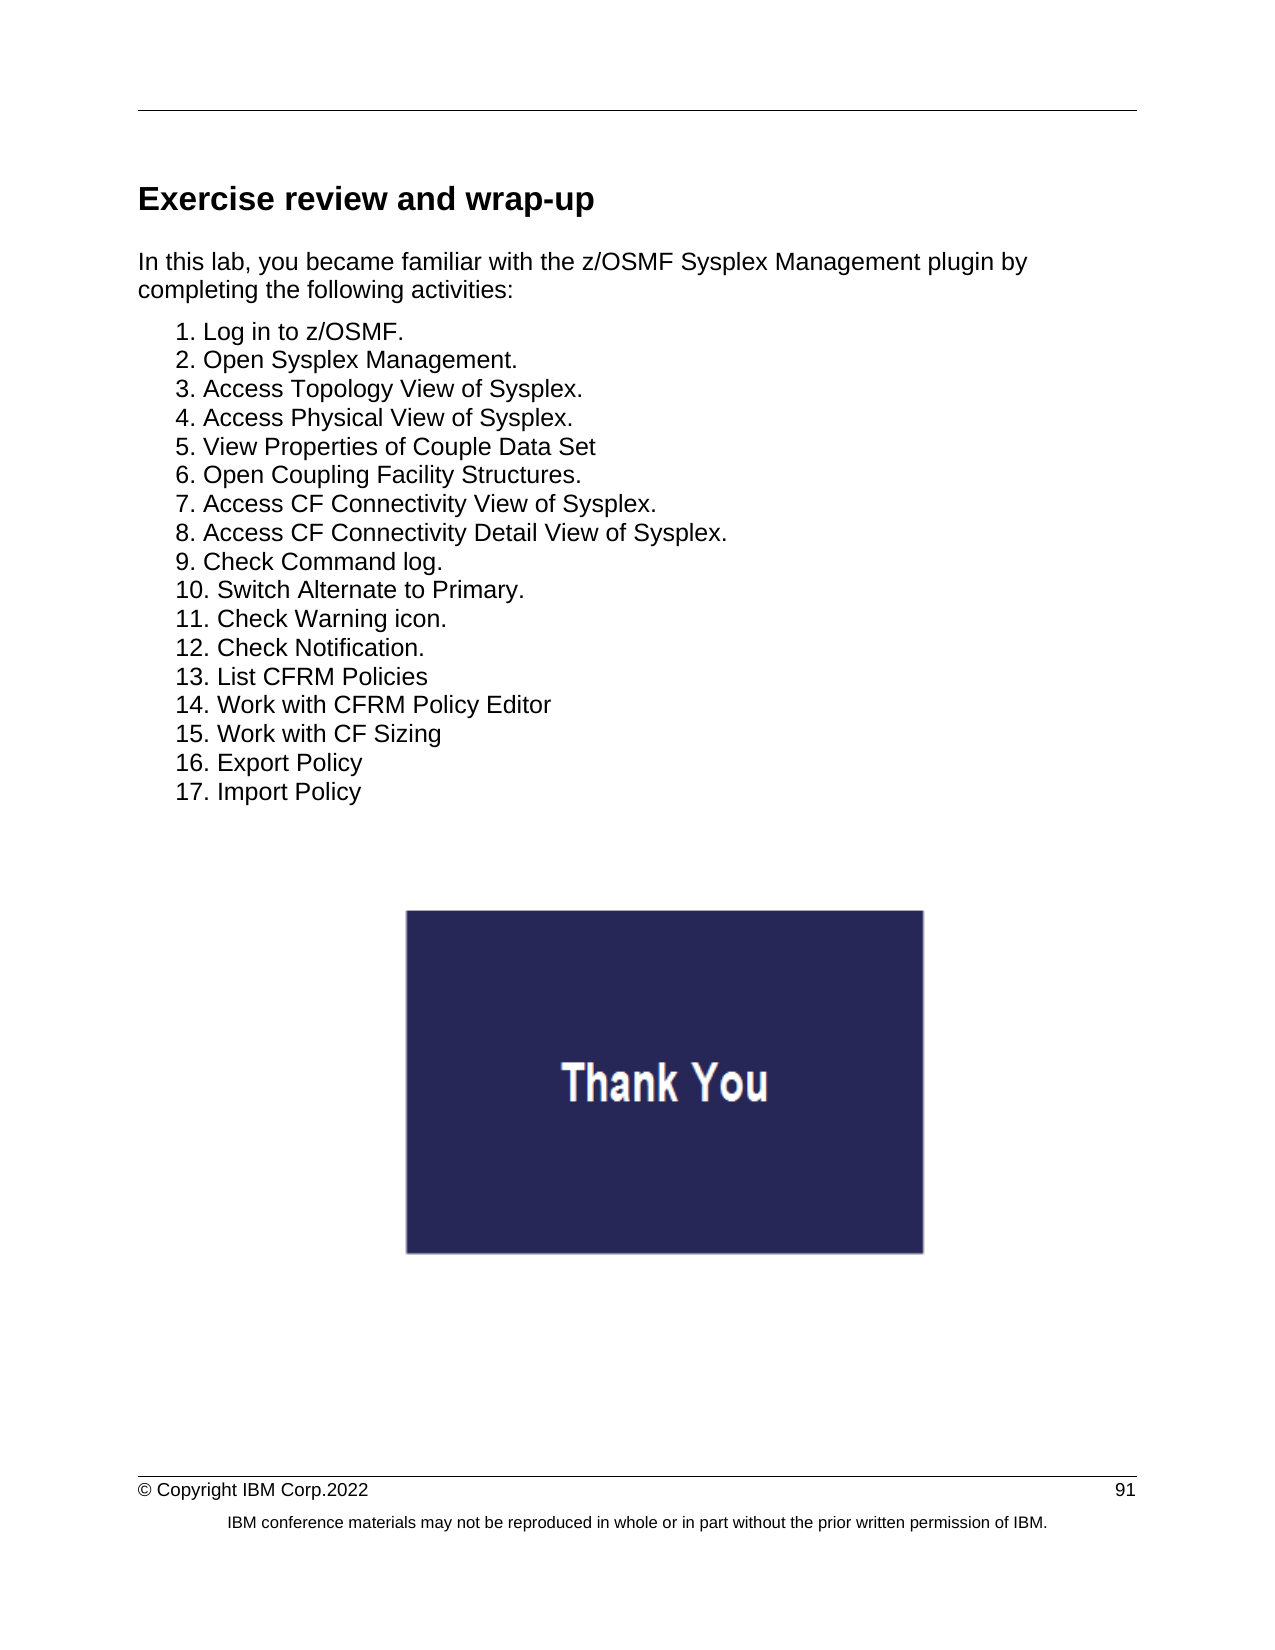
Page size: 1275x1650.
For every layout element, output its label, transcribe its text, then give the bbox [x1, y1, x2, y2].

text 12. Check Notification. [175, 633, 1137, 662]
text 16. Export Policy [175, 748, 1137, 777]
text 7. Access CF Connectivity View of Sysplex. [175, 489, 1137, 518]
text 1. Log in to z/OSMF. [175, 317, 1137, 346]
text 2. Open Sysplex Management. [175, 346, 1137, 374]
text 11. Check Warning icon. [175, 604, 1137, 633]
text 14. Work with CFRM Policy Editor [175, 691, 1137, 719]
text 13. List CFRM Policies [175, 662, 1137, 691]
text 15. Work with CF Sizing [175, 719, 1137, 748]
subtitle Exercise review and wrap-up [138, 179, 1137, 218]
text 17. Import Policy [175, 777, 1137, 806]
text 9. Check Command log. [175, 547, 1137, 576]
text 8. Access CF Connectivity Detail View of Sysplex. [175, 518, 1137, 547]
text 3. Access Topology View of Sysplex. [175, 374, 1137, 403]
text 4. Access Physical View of Sysplex. [175, 403, 1137, 432]
text In this lab, you became familiar with the z/OSMF Sysplex Management plugin by completing the following activities: [138, 247, 1137, 304]
text 5. View Properties of Couple Data Set [175, 432, 1137, 461]
picture [268, 875, 1072, 1308]
text 10. Switch Alternate to Primary. [175, 576, 1137, 604]
text 6. Open Coupling Facility Structures. [175, 461, 1137, 489]
